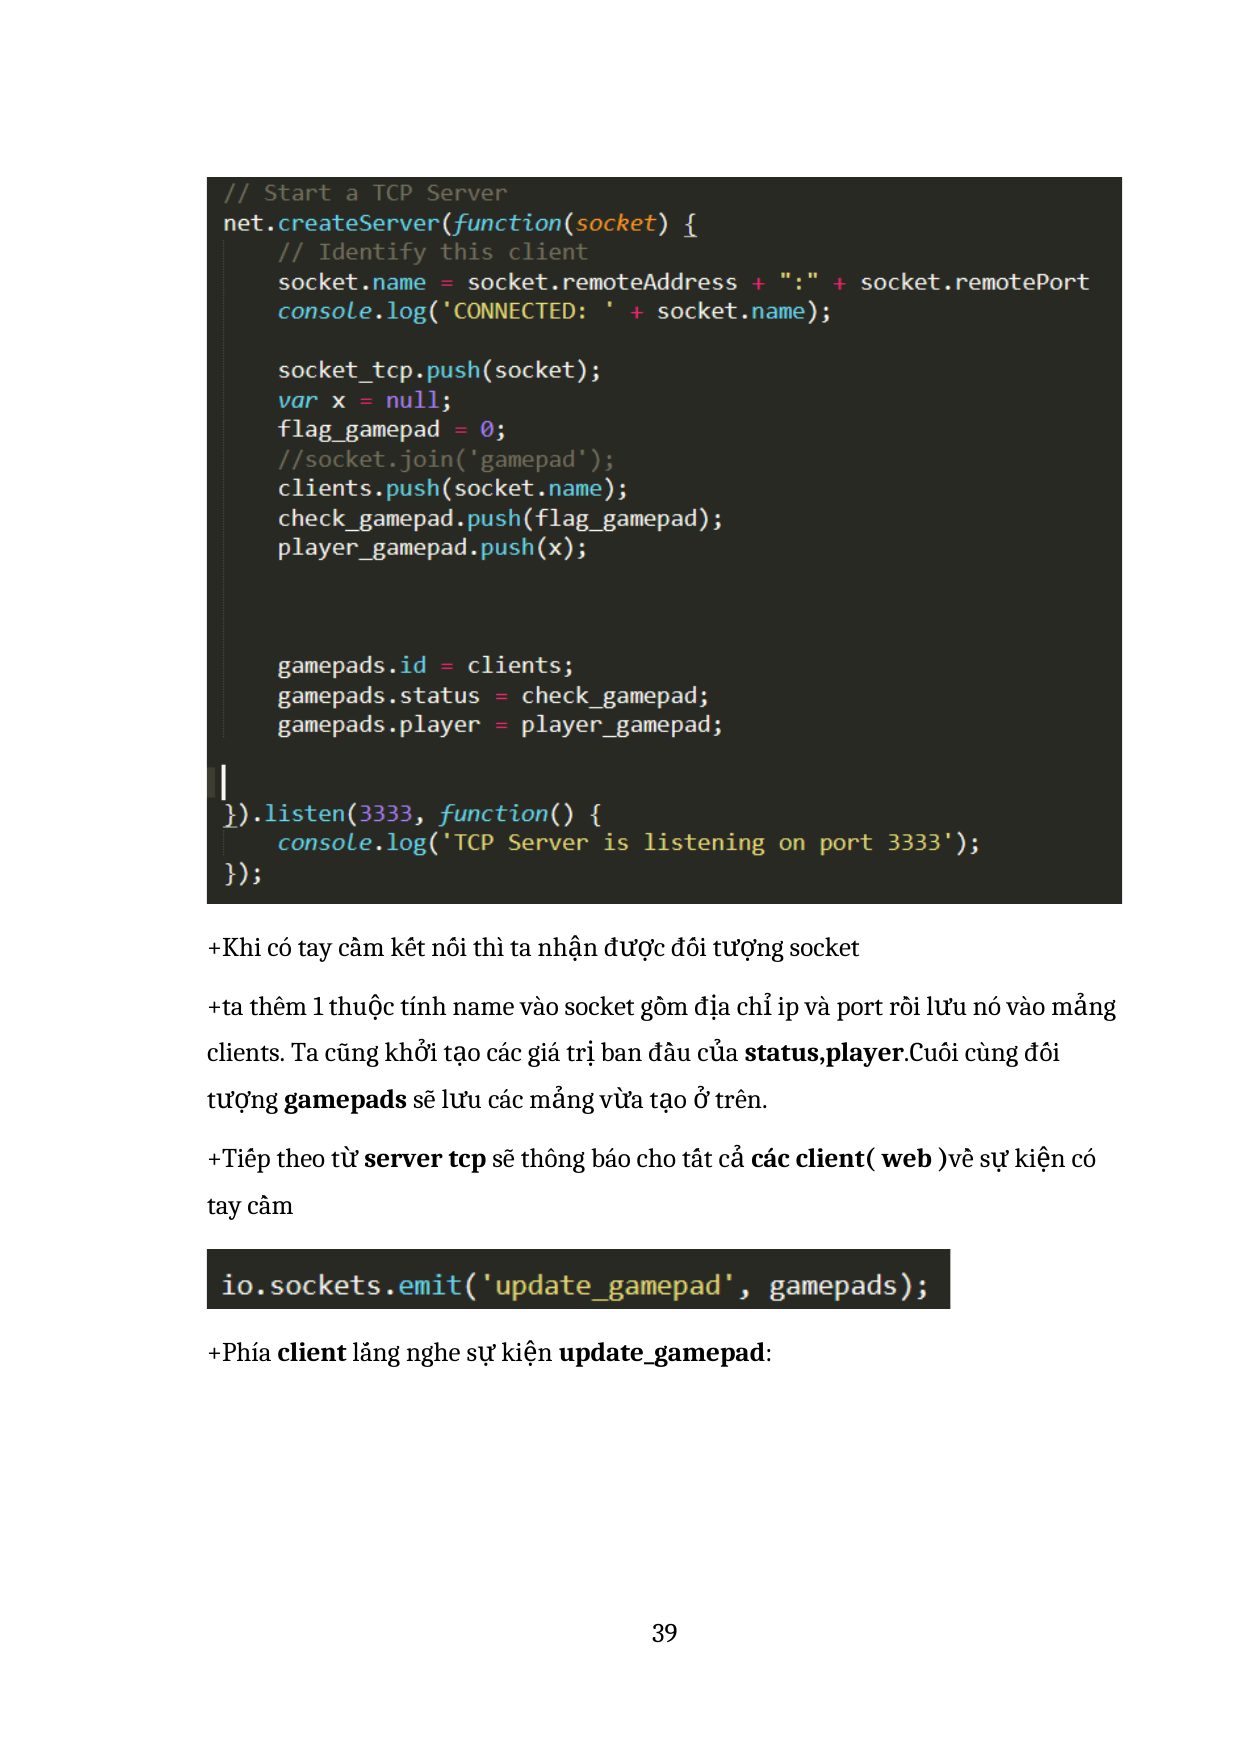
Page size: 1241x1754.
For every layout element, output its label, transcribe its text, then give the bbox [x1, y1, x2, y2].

text +Phía client lắng nghe sự kiện update_gamepad: [207, 1337, 1122, 1368]
text +ta thêm 1 thuộc tính name vào socket gồm địa chỉ ip và port rồi lưu nó vào mảng clients. Ta cũng khởi tạo các giá trị ban đầu của status,player.Cuối cùng đối tượng gamepads sẽ lưu các mảng vừa tạo ở trên. [207, 991, 1122, 1115]
text +Khi có tay cầm kết nối thì ta nhận được đối tượng socket [207, 932, 1122, 963]
picture [206, 1249, 951, 1309]
text +Tiếp theo từ server tcp sẽ thông báo cho tất cả các client( web )về sự kiện có tay cầm [207, 1143, 1122, 1221]
picture [206, 177, 1123, 904]
